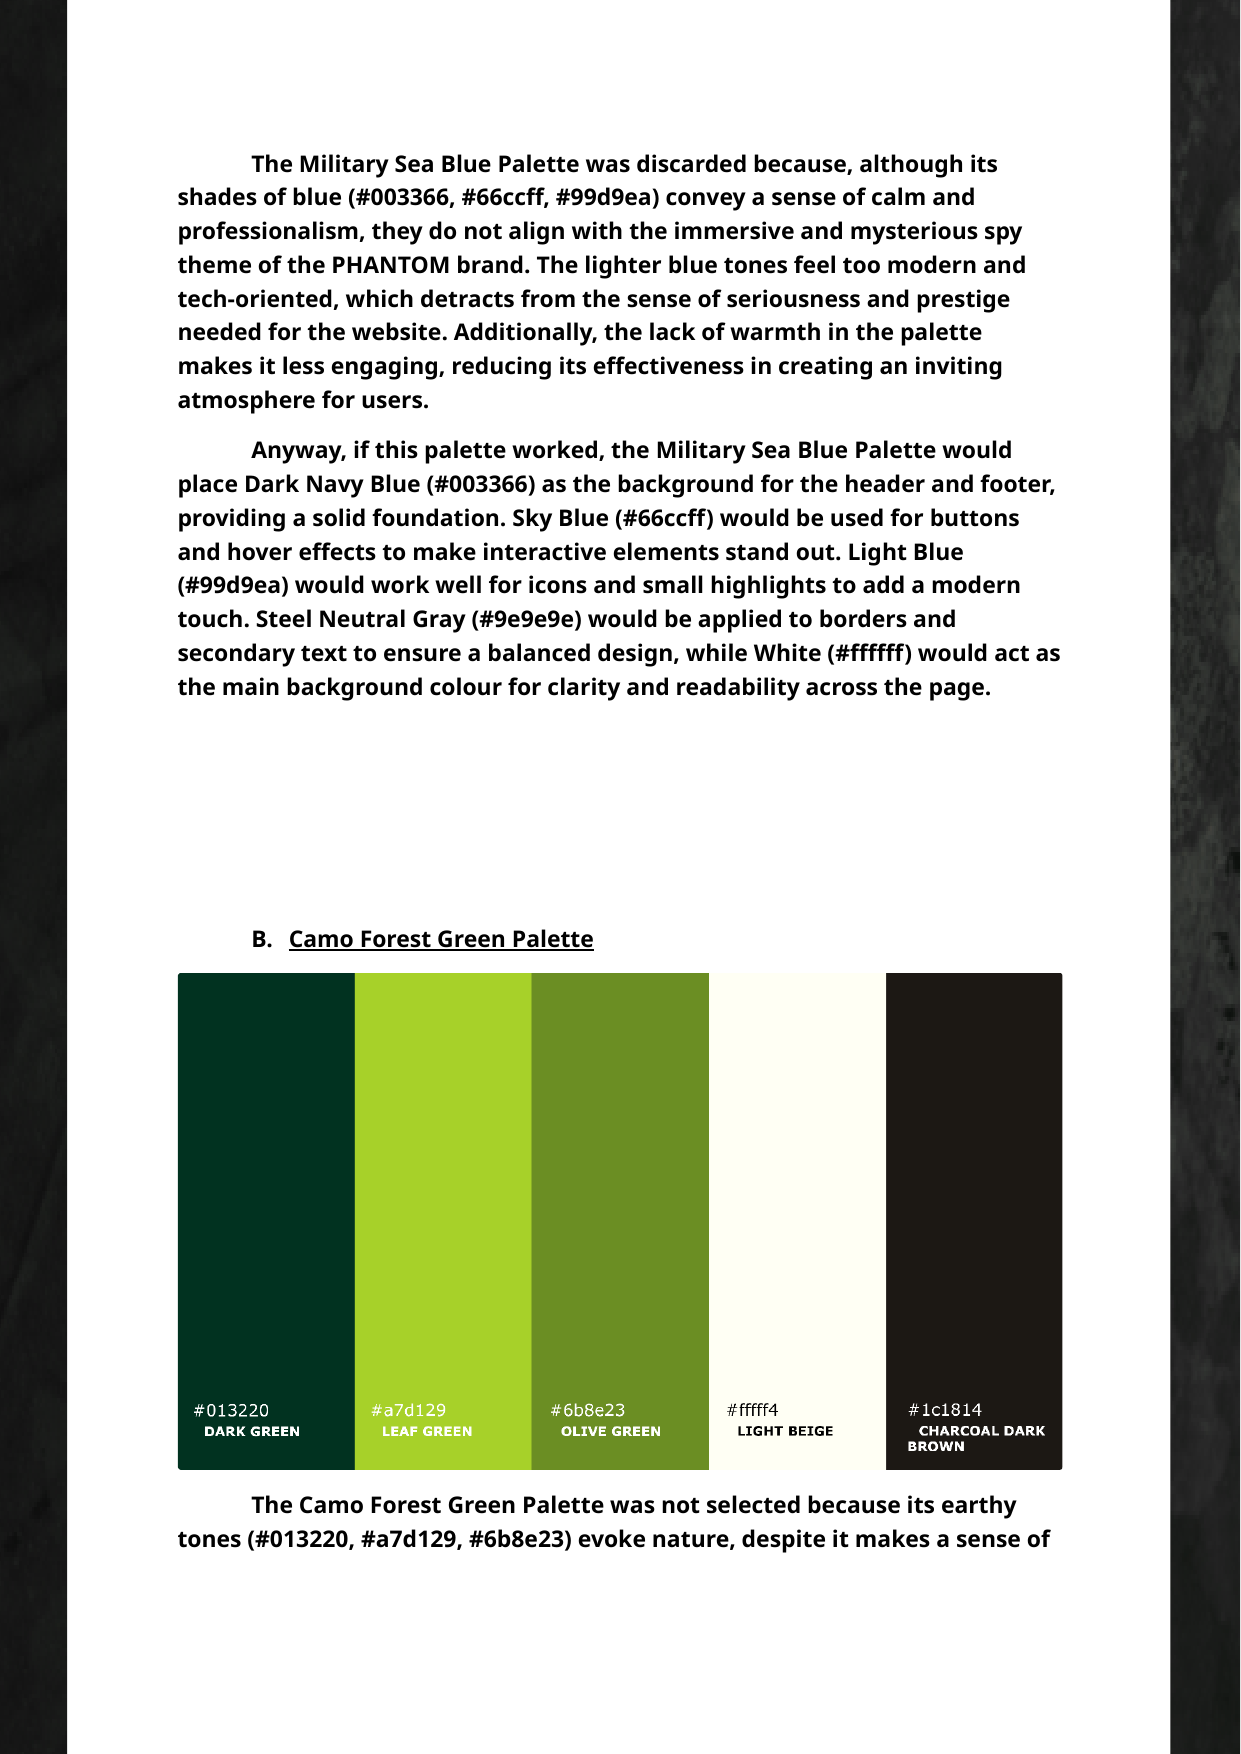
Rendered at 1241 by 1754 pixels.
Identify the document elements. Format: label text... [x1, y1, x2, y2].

picture [0, 0, 68, 1754]
picture [1170, 0, 1241, 1754]
text The Military Sea Blue Palette was discarded because, although its shades of blue (#003366, #66ccff, #99d9ea) convey a sense of calm and professionalism, they do not align with the immersive and mysterious spy theme of the PHANTOM brand. The lighter blue tones feel too modern and tech-oriented, which detracts from the sense of seriousness and prestige needed for the website. Additionally, the lack of warmth in the palette makes it less engaging, reducing its effectiveness in creating an inviting atmosphere for users. [177, 148, 1063, 415]
picture [177, 973, 1063, 1470]
text Anyway, if this palette worked, the Military Sea Blue Palette would place Dark Navy Blue (#003366) as the background for the header and footer, providing a solid foundation. Sky Blue (#66ccff) would be used for buttons and hover effects to make interactive elements stand out. Light Blue (#99d9ea) would work well for icons and small highlights to add a modern touch. Steel Neutral Gray (#9e9e9e) would be applied to borders and secondary text to ensure a balanced design, while White (#ffffff) would act as the main background colour for clarity and readability across the page. [177, 434, 1063, 702]
list Camo Forest Green Palette [251, 923, 1063, 954]
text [177, 1489, 1063, 1554]
